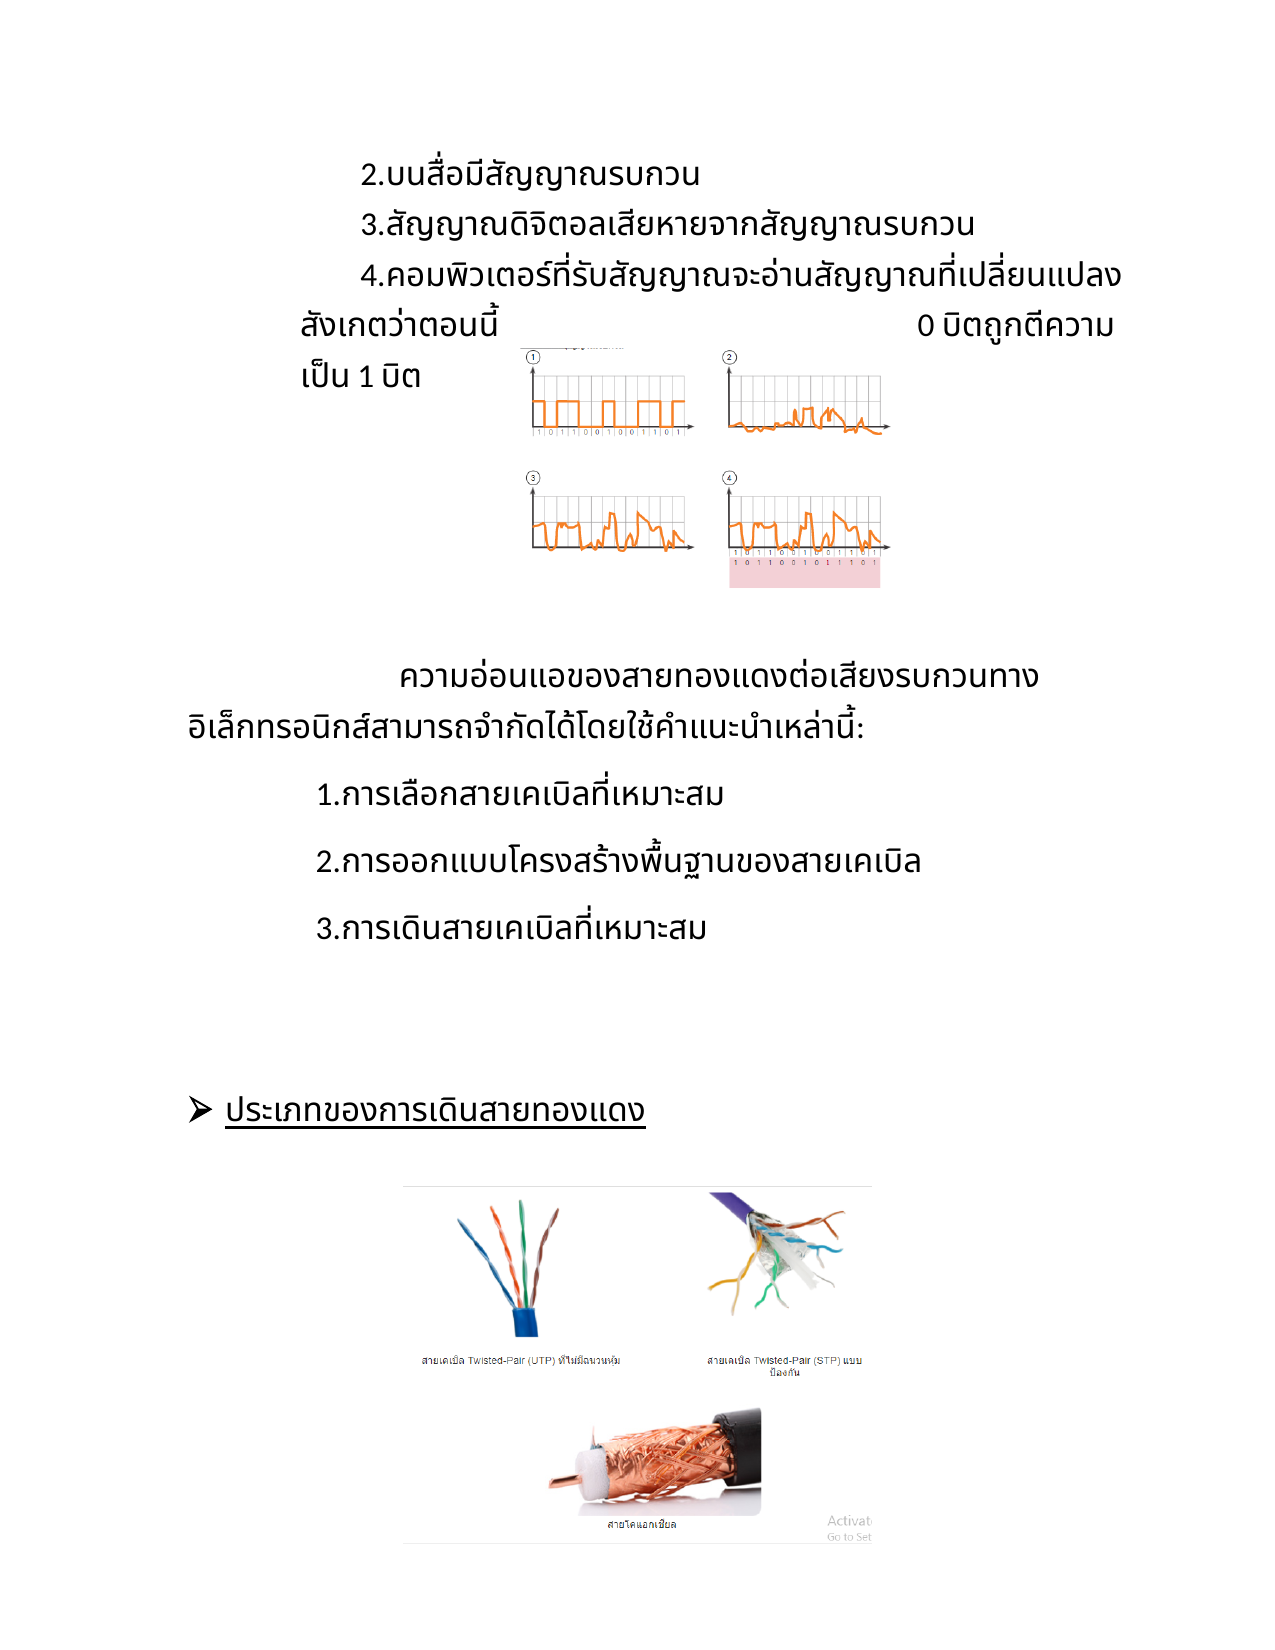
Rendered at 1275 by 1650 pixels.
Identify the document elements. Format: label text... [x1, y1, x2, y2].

text 1.การเลือกสายเคเบิลที่เหมาะสม [187, 770, 1125, 820]
text 2.การออกแบบโครงสร้างพื้นฐานของสายเคเบิล [187, 837, 1125, 887]
list 4.คอมพิวเตอร์ที่รับสัญญาณจะอ่านสัญญาณที่เปลี่ยนแปลง สังเกตว่าตอนนี้ 0 บิตถูกตีความเป็น1บิต [300, 251, 1125, 402]
picture [403, 1185, 872, 1544]
list 2.บนสื่อมีสัญญาณรบกวน [300, 150, 1125, 200]
list ประเภทของการเดินสายทองแดง [187, 1086, 1125, 1136]
list 3.สัญญาณดิจิตอลเสียหายจากสัญญาณรบกวน [300, 200, 1125, 251]
text 3.การเดินสายเคเบิลที่เหมาะสม [187, 904, 1125, 954]
text ความอ่อนแอของสายทองแดงต่อเสียงรบกวนทางอิเล็กทรอนิกส์สามารถจำกัดได้โดยใช้คำแนะนำเหล่านี้: [187, 652, 1125, 753]
picture [520, 348, 899, 601]
